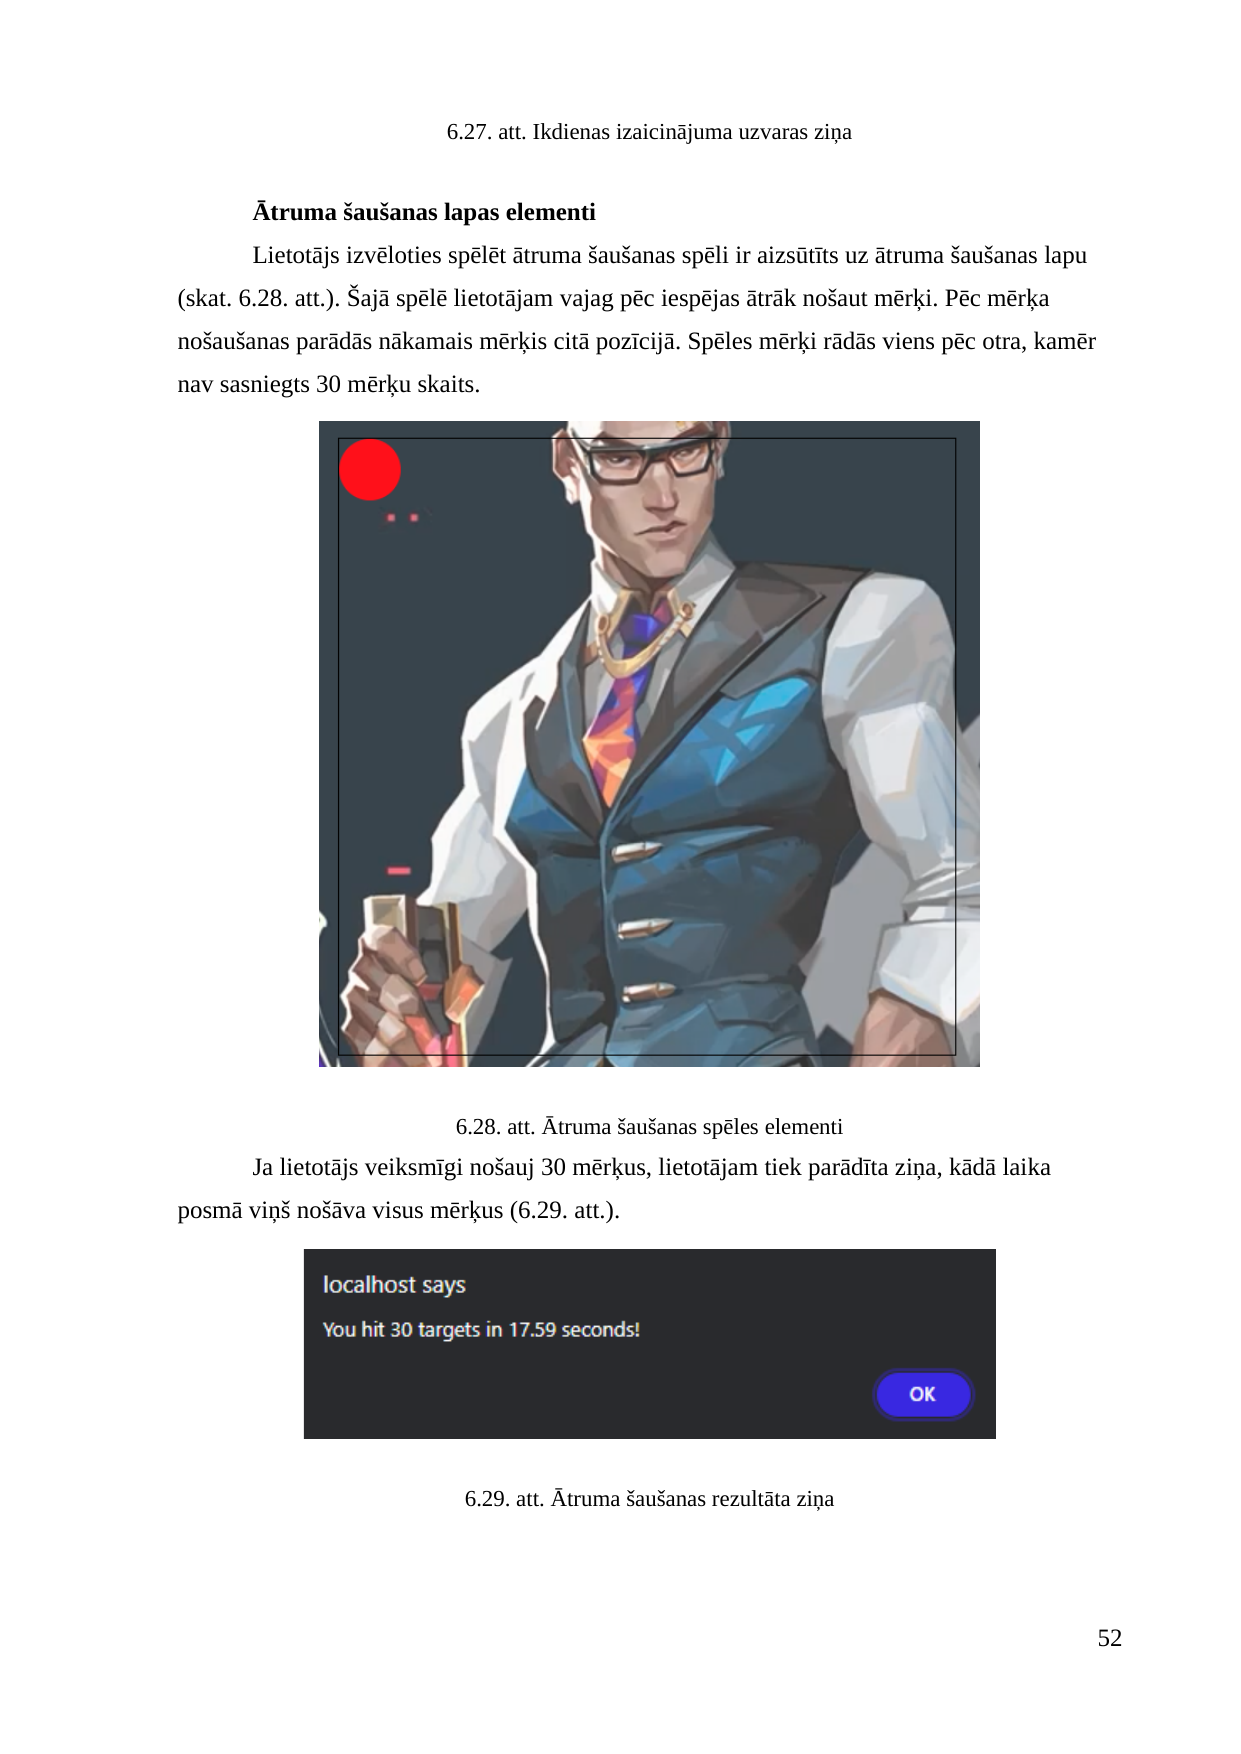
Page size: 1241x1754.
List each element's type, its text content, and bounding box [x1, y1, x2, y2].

text Ja lietotājs veiksmīgi nošauj 30 mērķus, lietotājam tiek parādīta ziņa, kādā laika posmā viņš nošāva visus mērķus (6.29. att.). [177, 1152, 1122, 1224]
text 6.27. att. Ikdienas izaicinājuma uzvaras ziņa [177, 118, 1122, 144]
text Ātruma šaušanas lapas elementi [177, 197, 1122, 226]
picture [303, 1249, 996, 1439]
text Lietotājs izvēloties spēlēt ātruma šaušanas spēli ir aizsūtīts uz ātruma šaušanas lapu (skat. 6.28. att.). Šajā spēlē lietotājam vajag pēc iespējas ātrāk nošaut mērķi. Pēc mērķa nošaušanas parādās nākamais mērķis citā pozīcijā. Spēles mērķi rādās viens pēc otra, kamēr nav sasniegts 30 mērķu skaits. [177, 240, 1122, 398]
picture [319, 421, 980, 1067]
